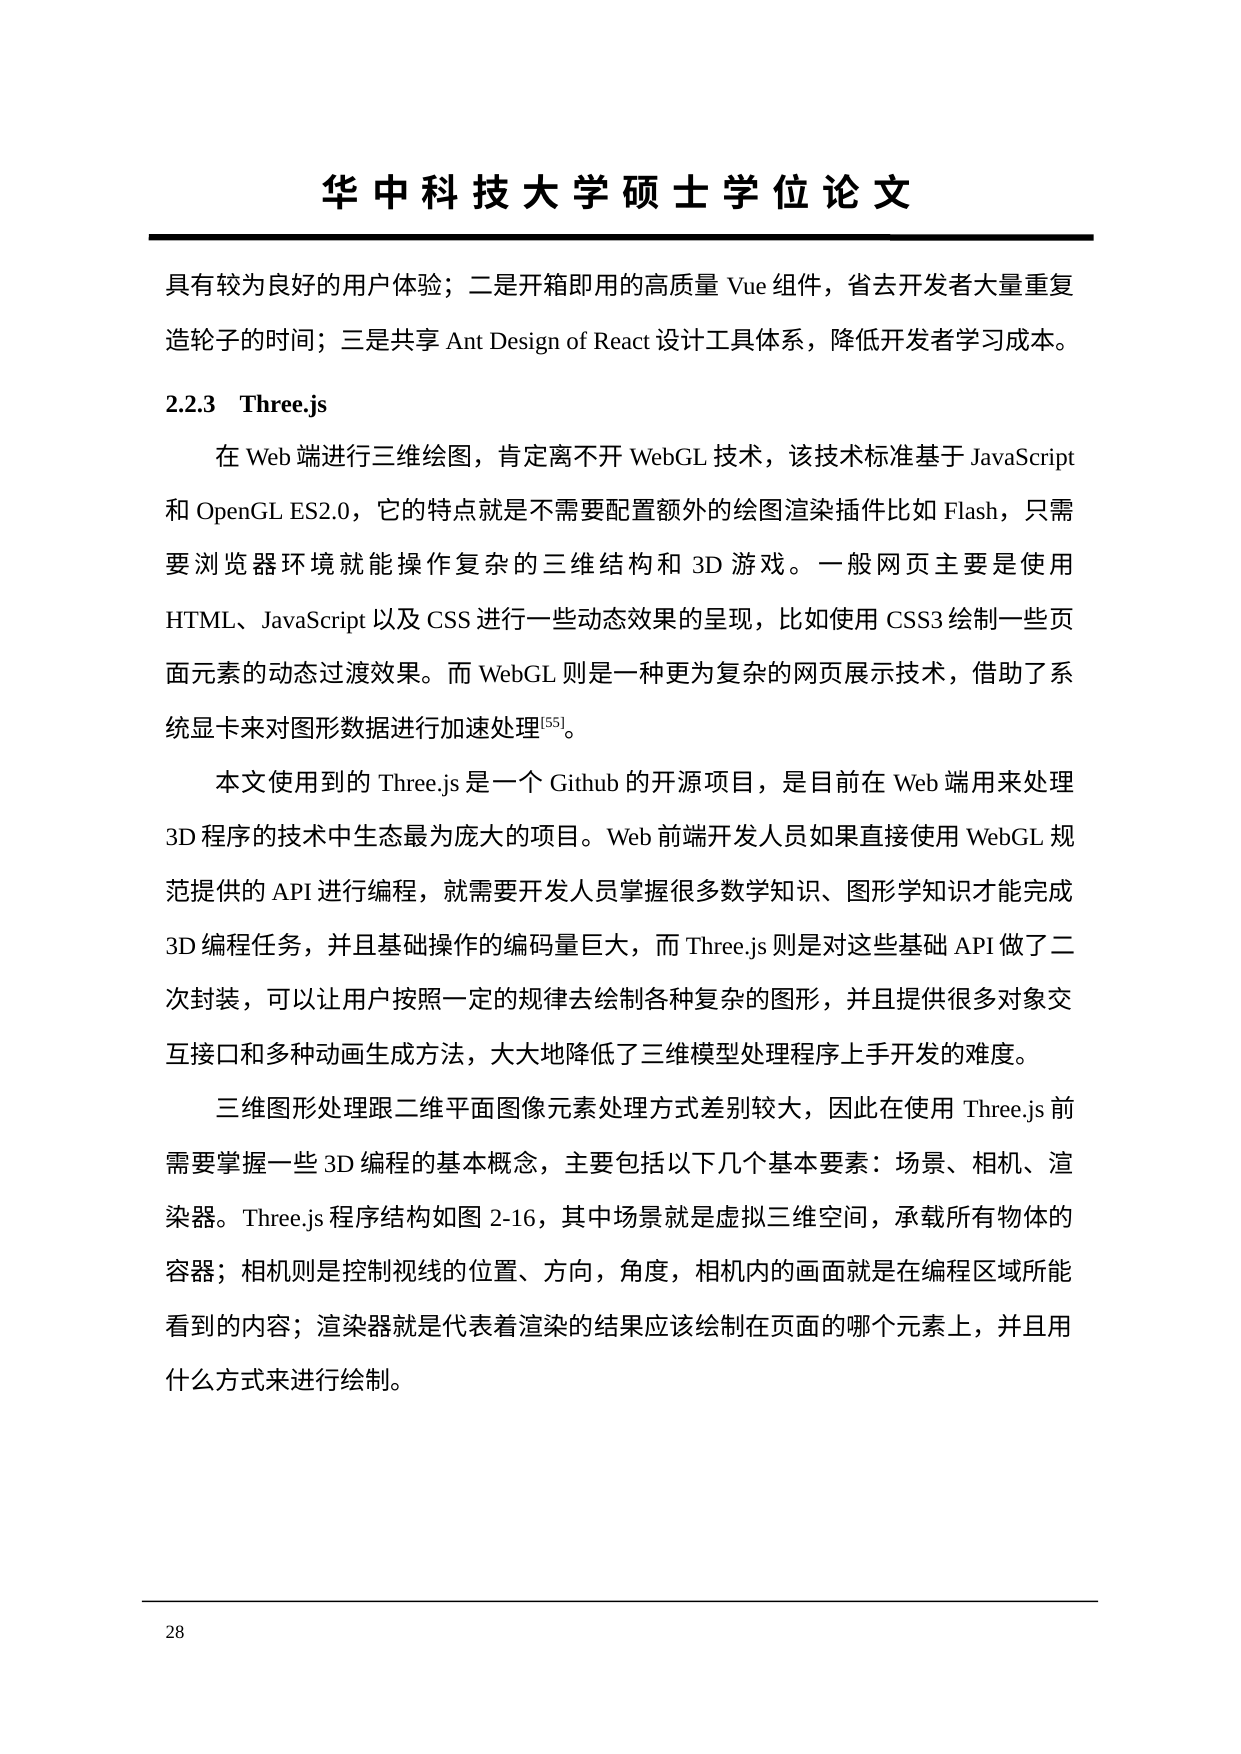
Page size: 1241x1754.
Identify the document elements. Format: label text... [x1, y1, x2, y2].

text 在Web端进行三维绘图，肯定离不开WebGL技术，该技术标准基于JavaScript和OpenGL ES2.0，它的特点就是不需要配置额外的绘图渲染插件比如Flash，只需要浏览器环境就能操作复杂的三维结构和3D游戏。一般网页主要是使用HTML、JavaScript以及CSS进行一些动态效果的呈现，比如使用CSS3绘制一些页面元素的动态过渡效果。而WebGL则是一种更为复杂的网页展示技术，借助了系统显卡来对图形数据进行加速处理[55]。 [165, 436, 1075, 744]
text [165, 266, 1075, 356]
subtitle Three.js [165, 389, 1075, 418]
text 本文使用到的Three.js是一个Github的开源项目，是目前在Web端用来处理3D程序的技术中生态最为庞大的项目。Web前端开发人员如果直接使用WebGL规范提供的API进行编程，就需要开发人员掌握很多数学知识、图形学知识才能完成3D编程任务，并且基础操作的编码量巨大，而Three.js则是对这些基础API做了二次封装，可以让用户按照一定的规律去绘制各种复杂的图形，并且提供很多对象交互接口和多种动画生成方法，大大地降低了三维模型处理程序上手开发的难度。 [165, 762, 1075, 1071]
